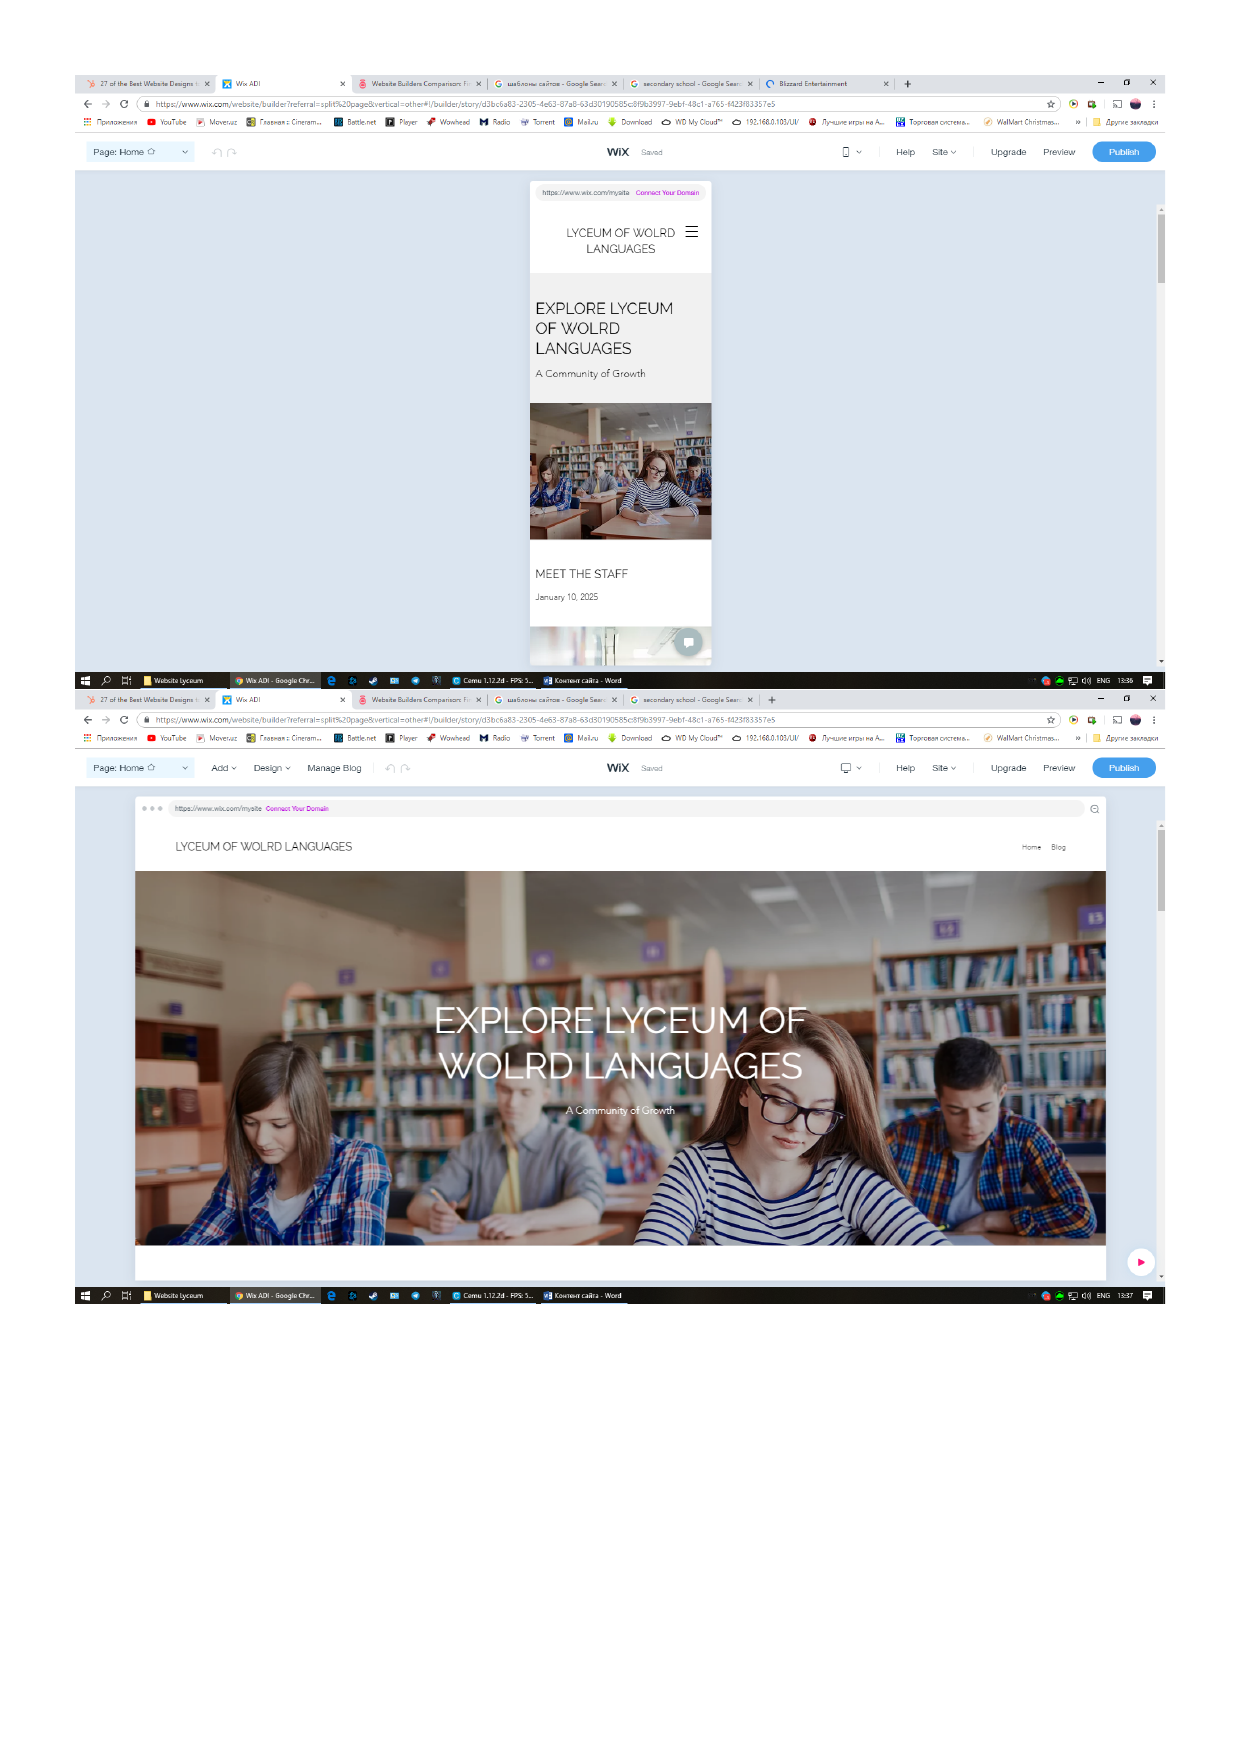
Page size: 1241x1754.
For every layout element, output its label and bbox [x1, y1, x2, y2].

picture [75, 690, 1166, 1304]
picture [75, 75, 1166, 689]
